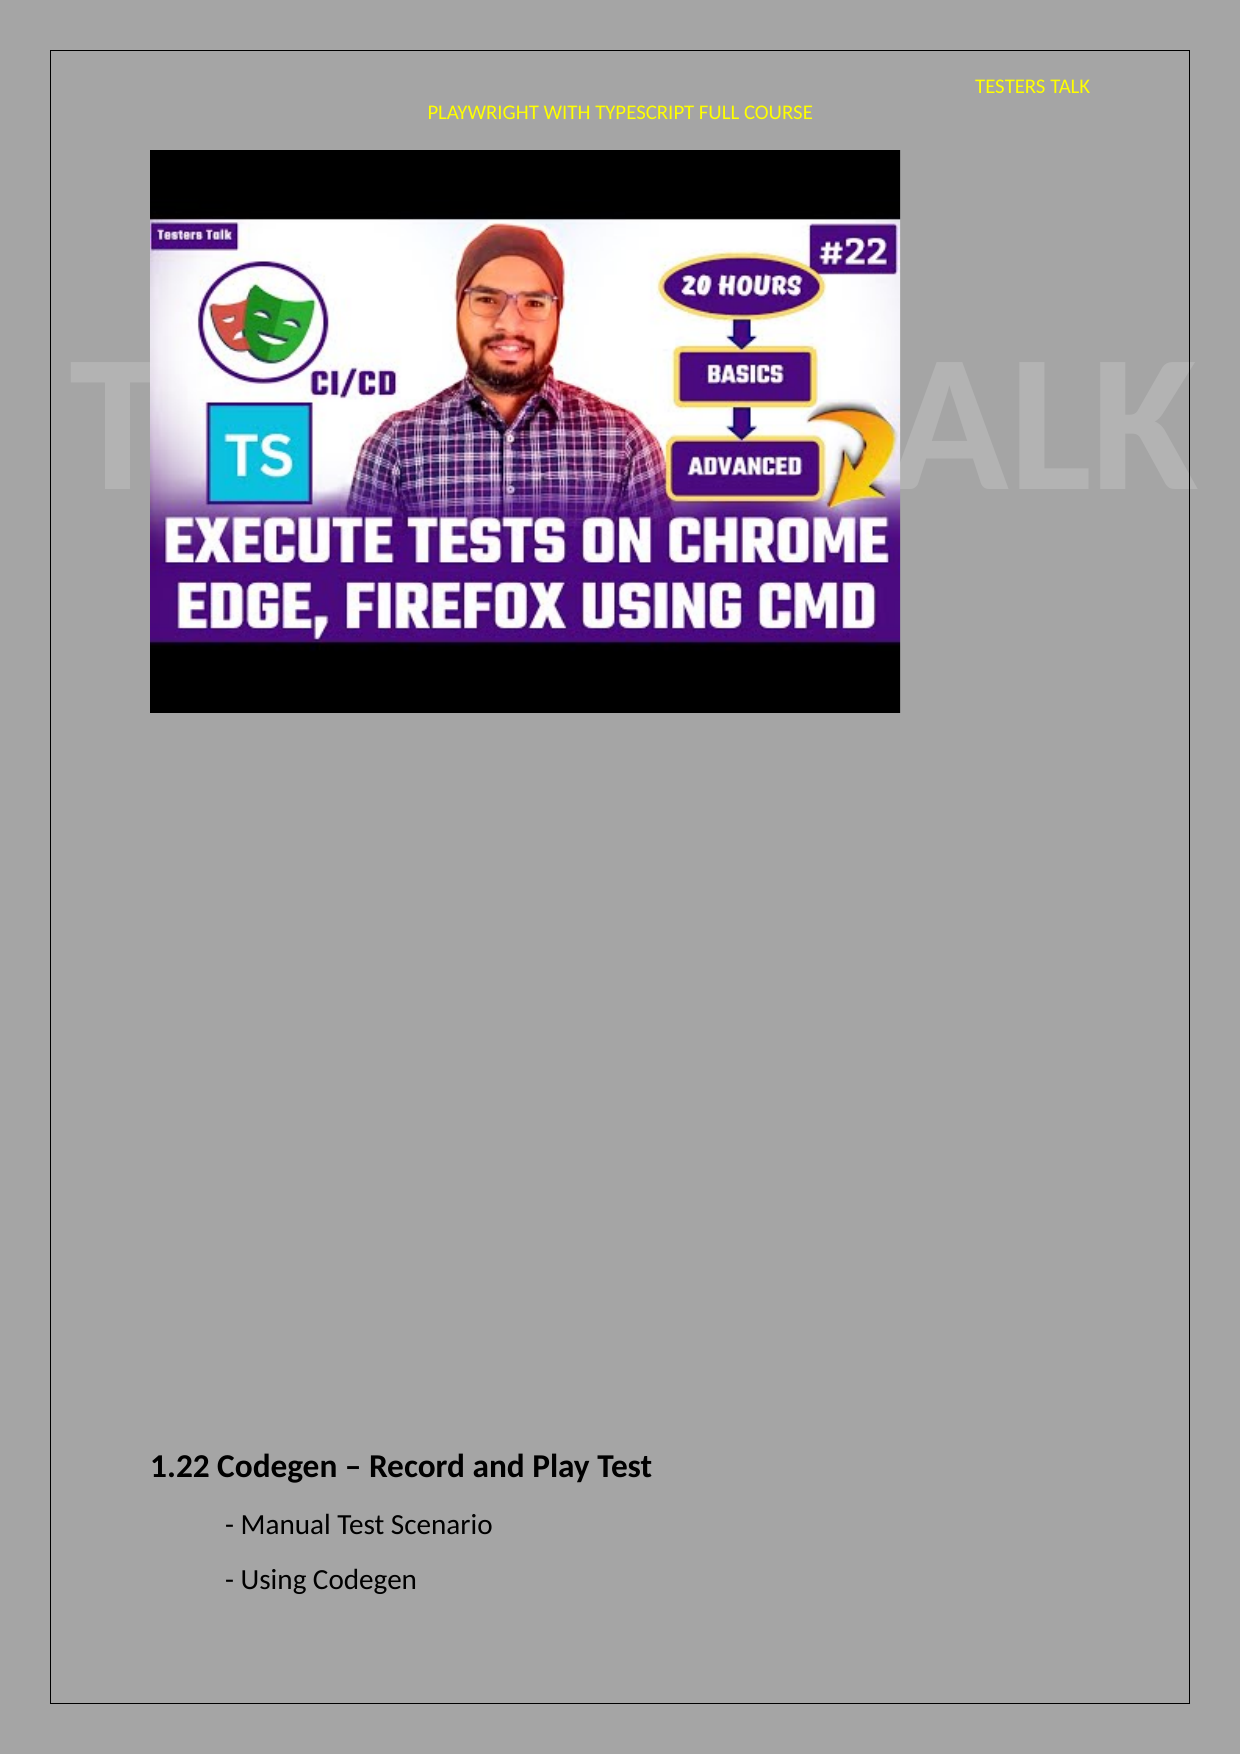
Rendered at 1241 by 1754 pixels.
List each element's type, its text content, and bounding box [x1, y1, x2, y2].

list - Manual Test Scenario [150, 1506, 1090, 1541]
picture [150, 150, 901, 713]
list 1.22 Codegen – Record and Play Test [150, 1445, 1090, 1486]
list - Using Codegen [150, 1561, 1090, 1596]
